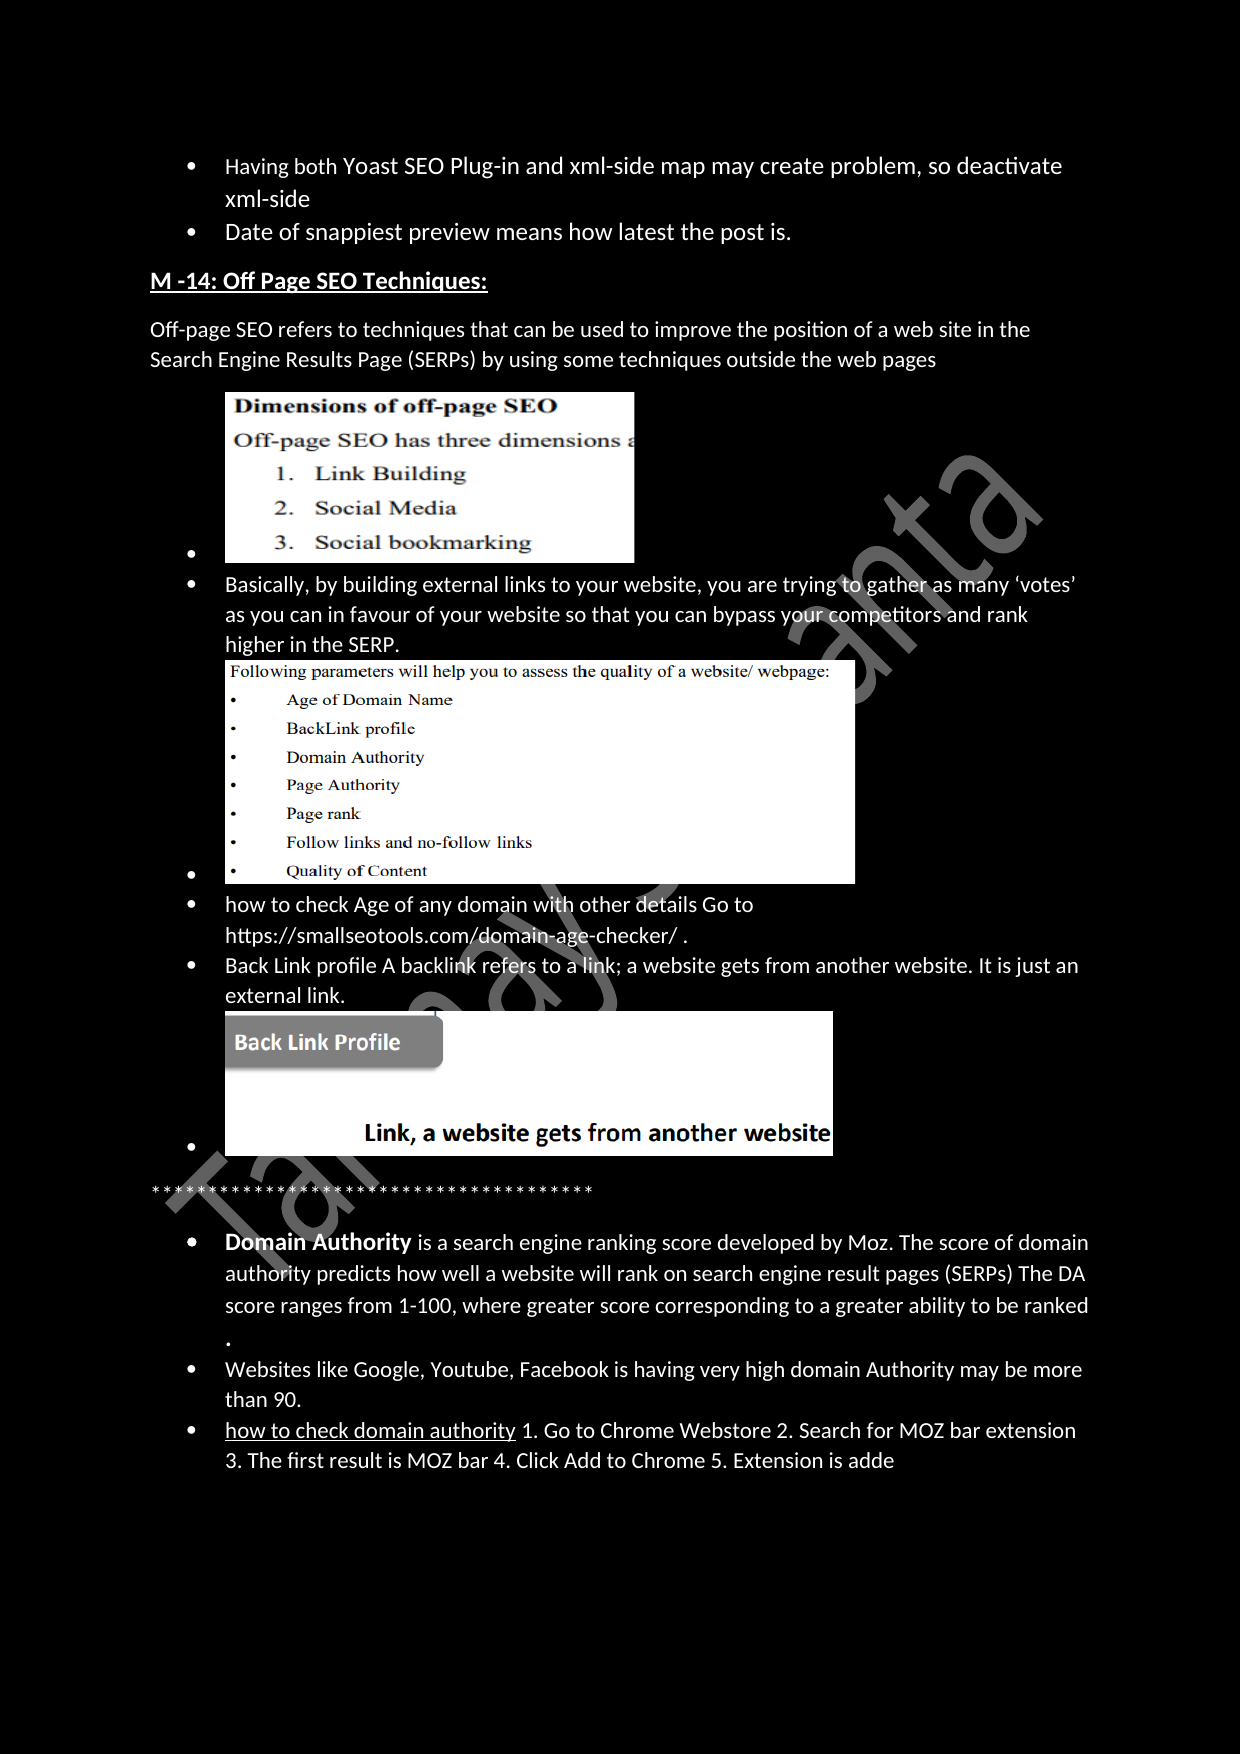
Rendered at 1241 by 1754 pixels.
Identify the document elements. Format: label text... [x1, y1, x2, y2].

list Back Link profile A backlink refers to a link; a website gets from another website. It is just an external link. [187, 951, 1090, 1009]
picture [225, 392, 635, 563]
list Having both Yoast SEO Plug-in and xml-side map may create problem, so deactivate xml-side [187, 150, 1090, 213]
list Date of snappiest preview means how latest the post is. [187, 216, 1090, 246]
list how to check Age of any domain with other details Go to https://smallseotools.com/domain-age-checker/ . [187, 891, 1090, 949]
list how to check domain authority 1. Go to Chrome Webstore 2. Search for MOZ bar extension 3. The first result is MOZ bar 4. Click Add to Chrome 5. Extension is adde [187, 1416, 1090, 1474]
picture [225, 1011, 833, 1156]
picture [225, 660, 856, 884]
text M -14: Off Page SEO Techniques: [150, 265, 1090, 296]
text *************************************** [150, 1180, 1090, 1208]
list Basically, by building external links to your website, you are trying to gather as many ‘votes’ as you can in favour of your website so that you can bypass your competitors and rank higher in the SERP. [187, 570, 1090, 659]
list Websites like Google, Youtube, Facebook is having very high domain Authority may be more than 90. [187, 1355, 1090, 1413]
text Off-page SEO refers to techniques that can be used to improve the position of a web site in the Search Engine Results Page (SERPs) by using some techniques outside the web pages [150, 315, 1090, 373]
list Domain Authority is a search engine ranking score developed by Moz. The score of domain authority predicts how well a website will rank on search engine result pages (SERPs) The DA score ranges from 1-100, where greater score corresponding to a greater ability to be ranked . [187, 1227, 1090, 1353]
